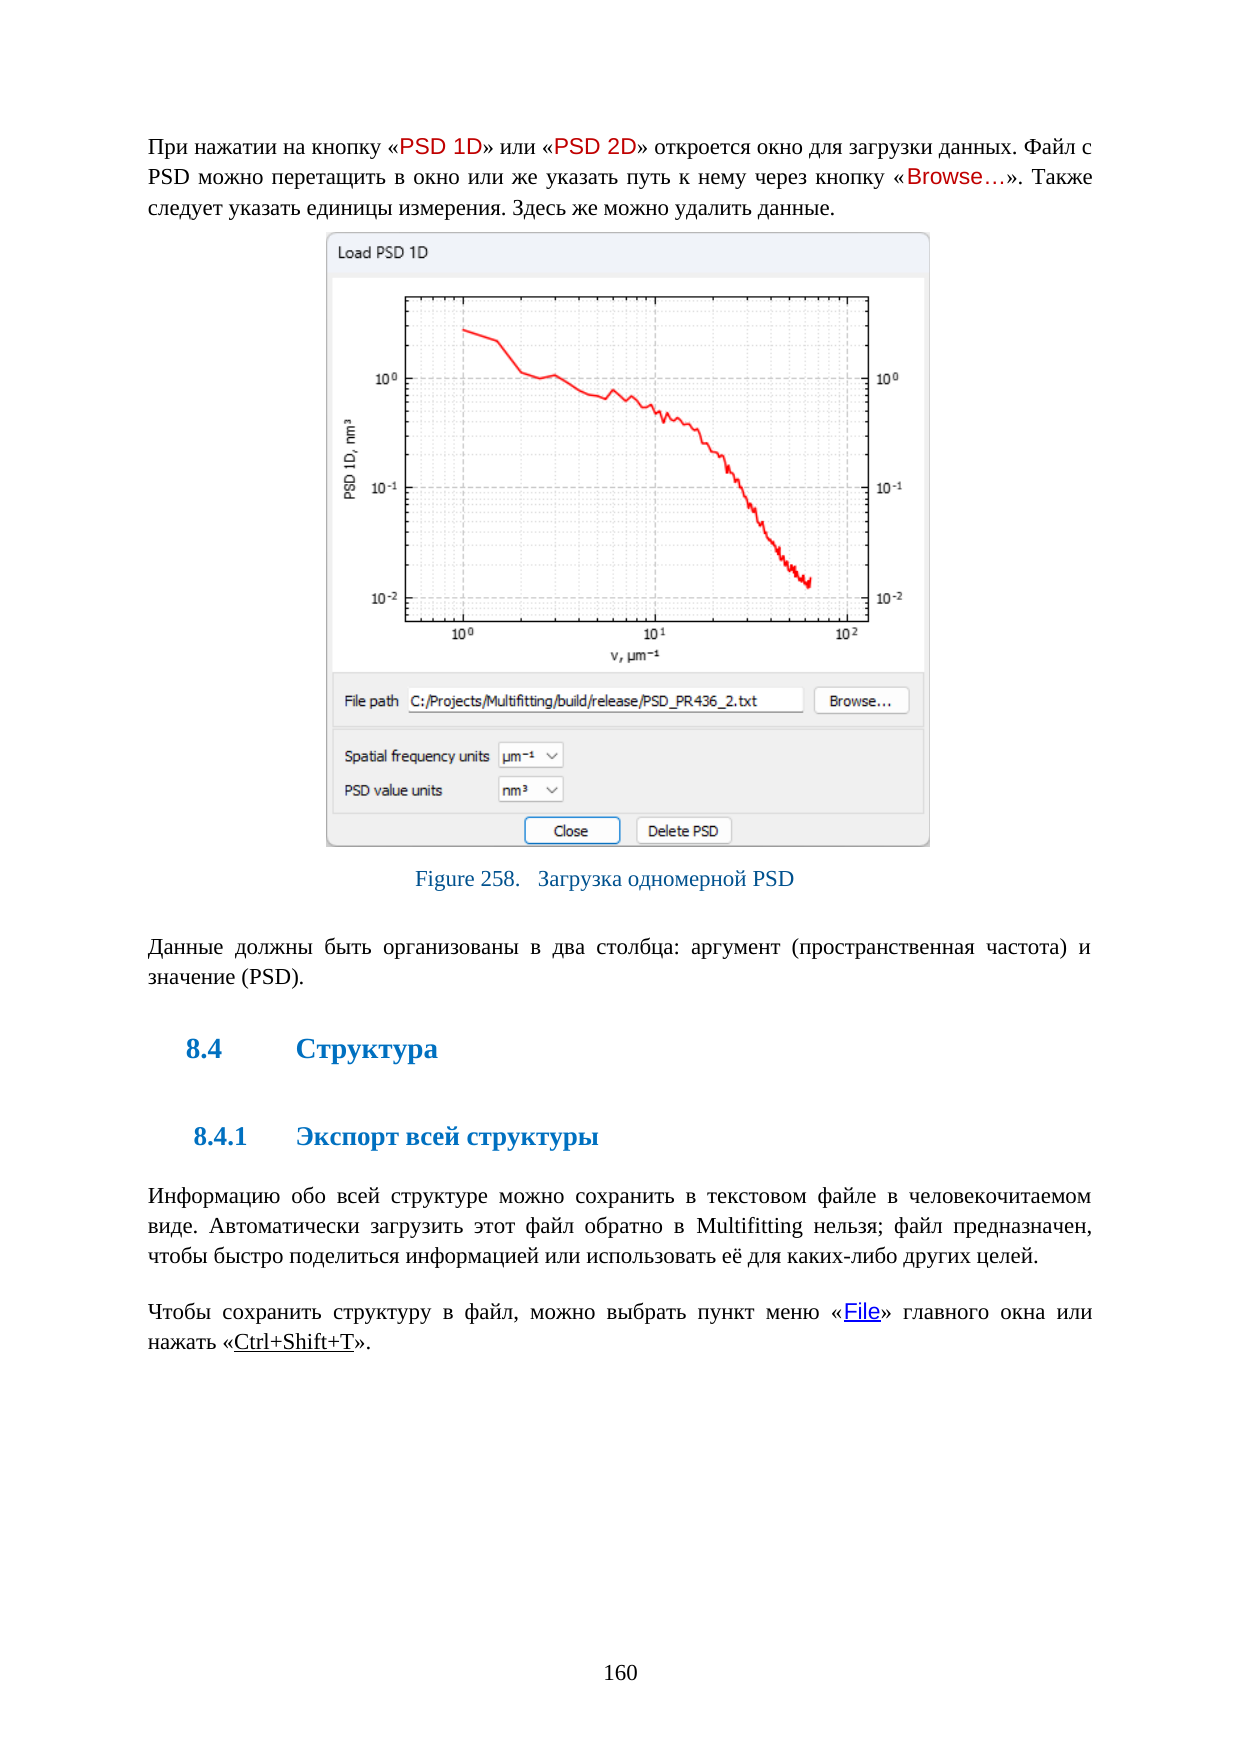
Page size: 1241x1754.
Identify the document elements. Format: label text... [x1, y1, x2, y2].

text Информацию обо всей структуре можно сохранить в текстовом файле в человекочитаемом виде. Автоматически загрузить этот файл обратно в Multifitting нельзя; файл предназначен, чтобы быстро поделиться информацией или использовать её для каких-либо других целей. [148, 1182, 1093, 1269]
picture [326, 232, 930, 847]
subtitle Структура [155, 1031, 1093, 1064]
subtitle Экспорт всей структуры [193, 1119, 1093, 1151]
text При нажатии на кнопку «PSD 1D» или «PSD 2D» откроется окно для загрузки данных. Файл с PSD можно перетащить в окно или же указать путь к нему через кнопку «Browse…». Также следует указать единицы измерения. Здесь же можно удалить данные. [148, 133, 1093, 220]
text Данные должны быть организованы в два столбца: аргумент (пространственная частота) и значение (PSD). [148, 933, 1093, 990]
text Чтобы сохранить структуру в файл, можно выбрать пункт меню «File» главного окна или нажать «Ctrl+Shift+T». [148, 1298, 1093, 1354]
